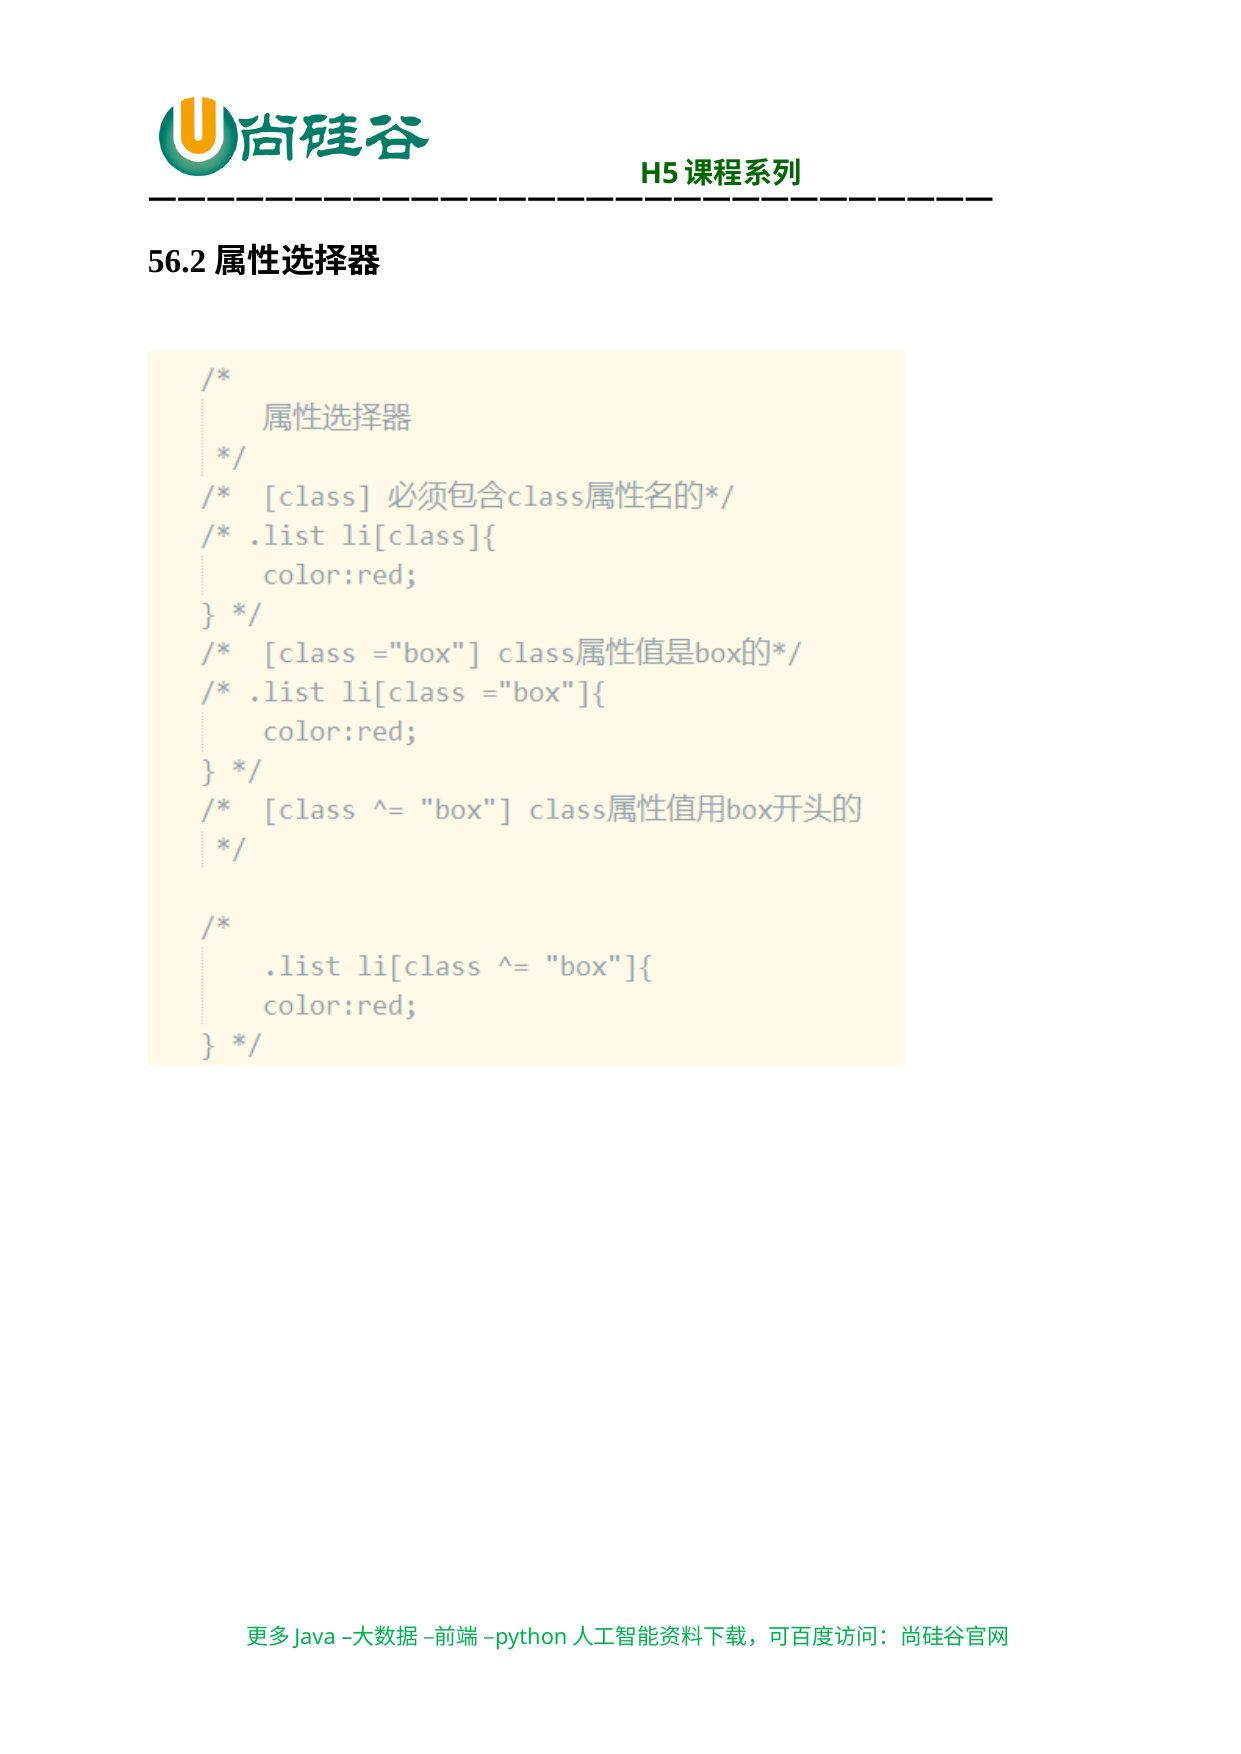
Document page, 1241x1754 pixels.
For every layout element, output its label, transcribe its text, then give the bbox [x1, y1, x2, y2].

picture [147, 351, 906, 1065]
subtitle 属性选择器 [148, 225, 1107, 290]
picture [147, 88, 436, 184]
